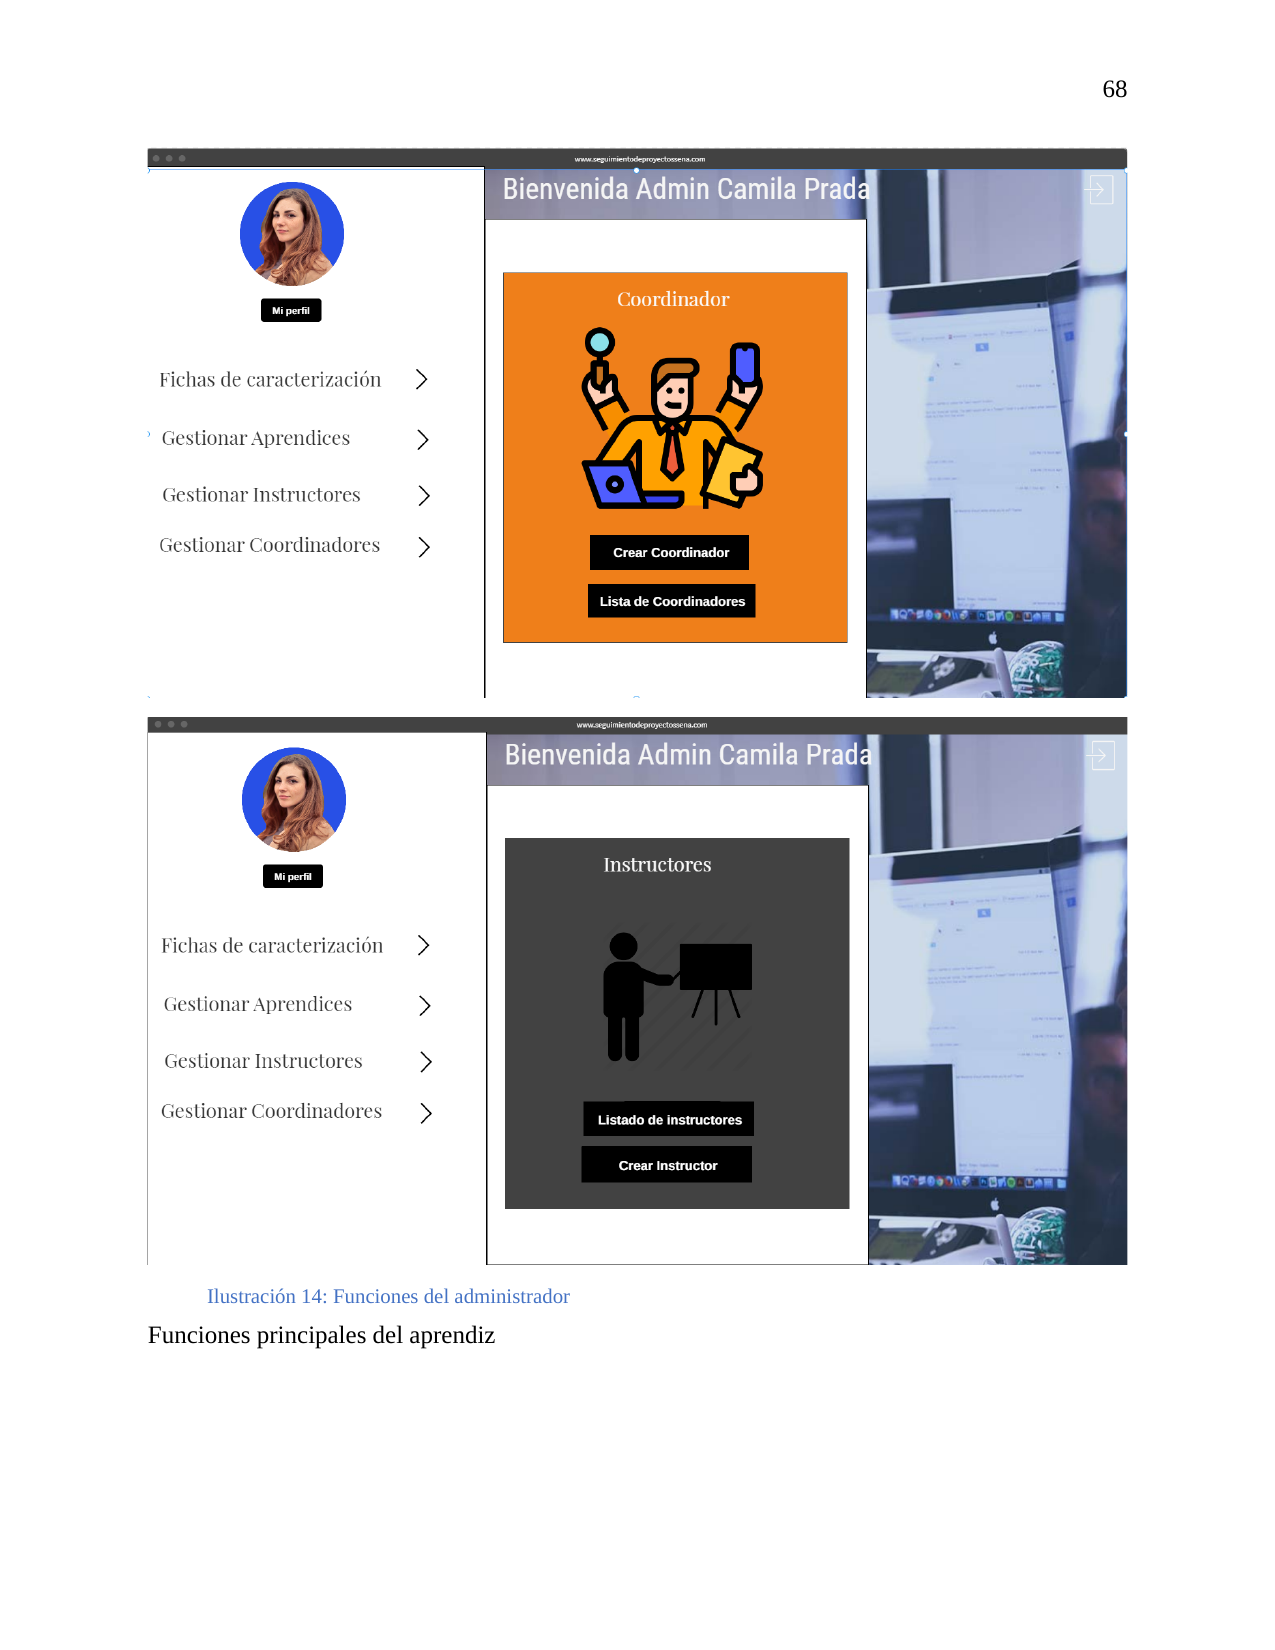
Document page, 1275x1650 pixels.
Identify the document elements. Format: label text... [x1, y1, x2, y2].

picture [147, 147, 1128, 698]
text Ilustración 14: Funciones del administrador [148, 1284, 1127, 1308]
text Funciones principales del aprendiz [148, 1320, 1127, 1348]
picture [147, 717, 1128, 1265]
